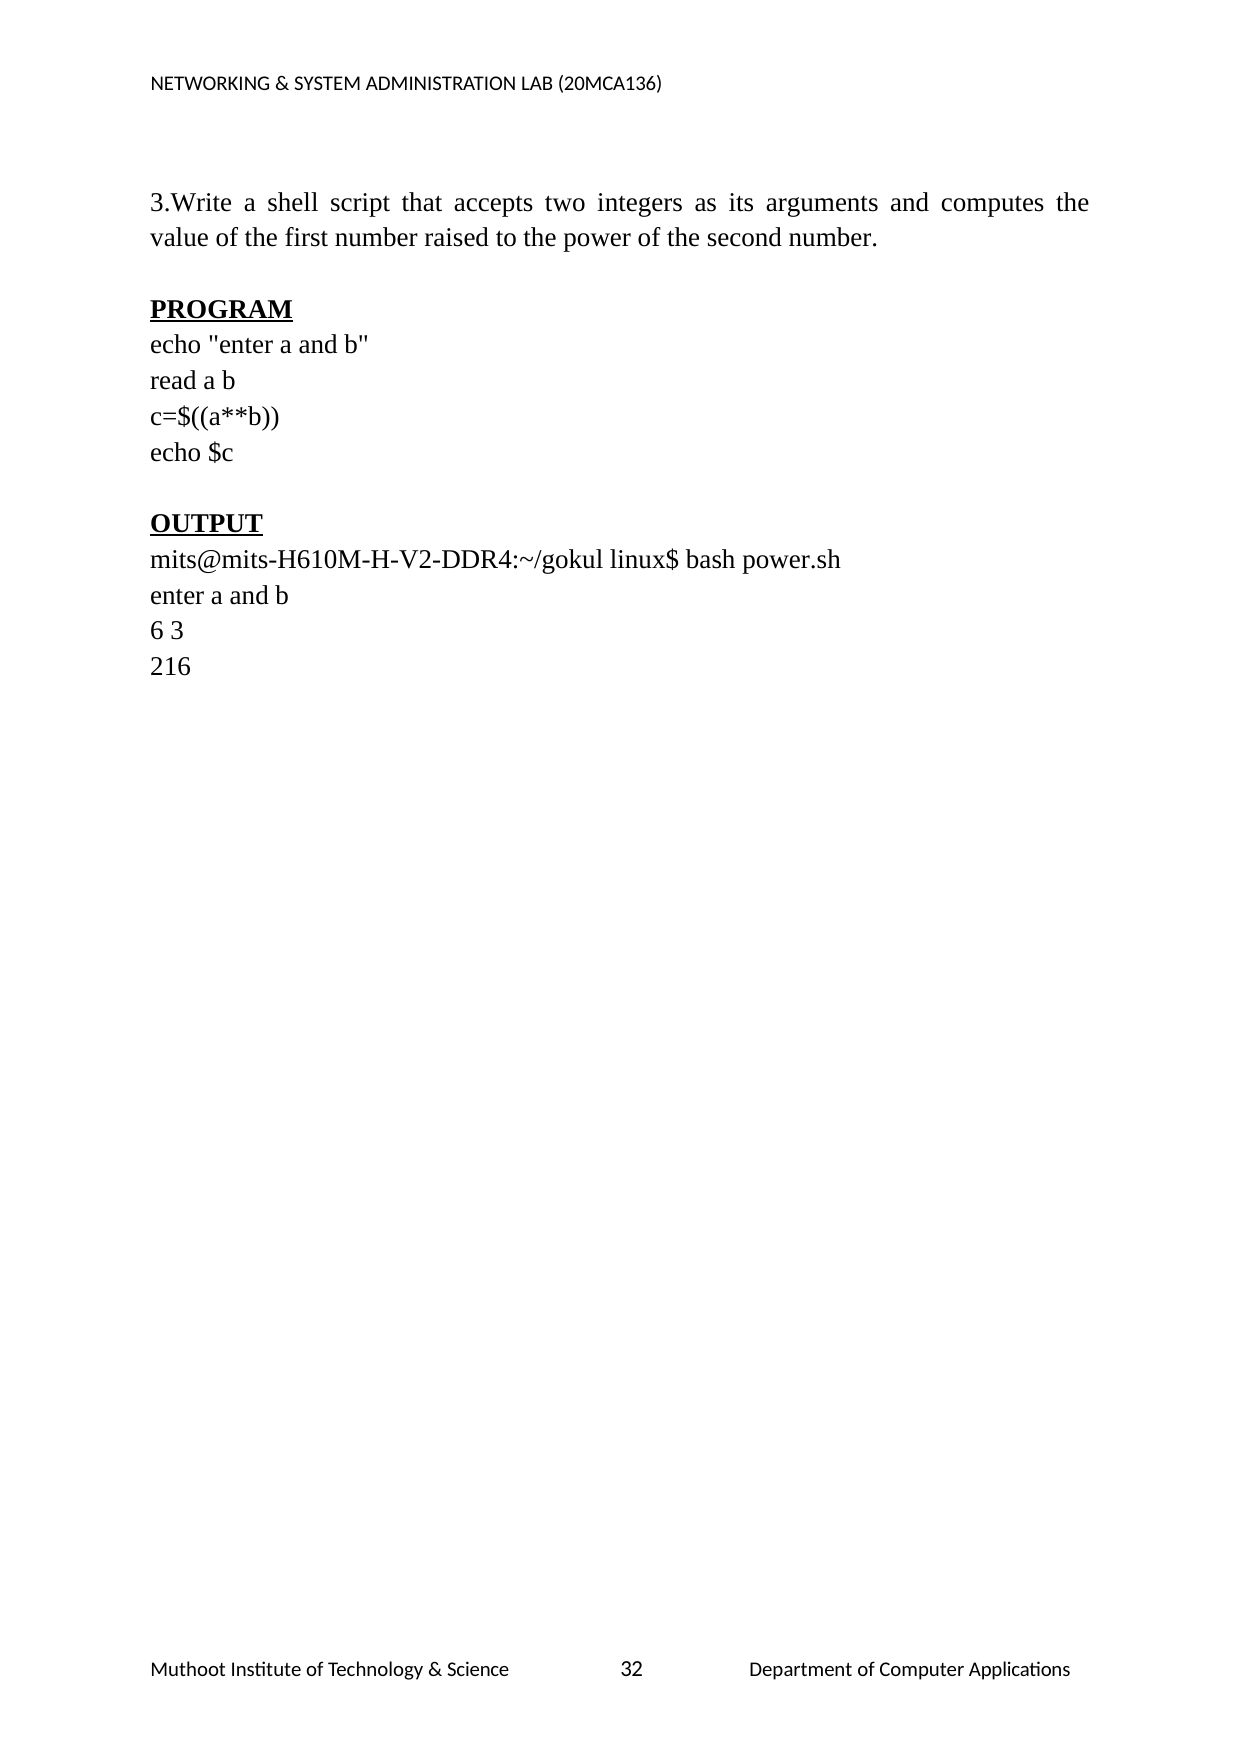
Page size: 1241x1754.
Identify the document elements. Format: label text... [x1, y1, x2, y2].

text OUTPUT [150, 507, 1090, 538]
text c=$((a**b)) [150, 400, 1090, 431]
text 216 [150, 650, 1090, 681]
text 6 3 [150, 614, 1090, 646]
text read a b [150, 364, 1090, 396]
text echo $c [150, 436, 1090, 467]
text mits@mits-H610M-H-V2-DDR4:~/gokul linux$ bash power.sh [150, 543, 1090, 574]
text echo "enter a and b" [150, 329, 1090, 360]
text PROGRAM [150, 293, 1090, 324]
text 3.Write a shell script that accepts two integers as its arguments and computes the value of the first number raised to the power of the second number. [150, 186, 1090, 253]
text enter a and b [150, 579, 1090, 610]
